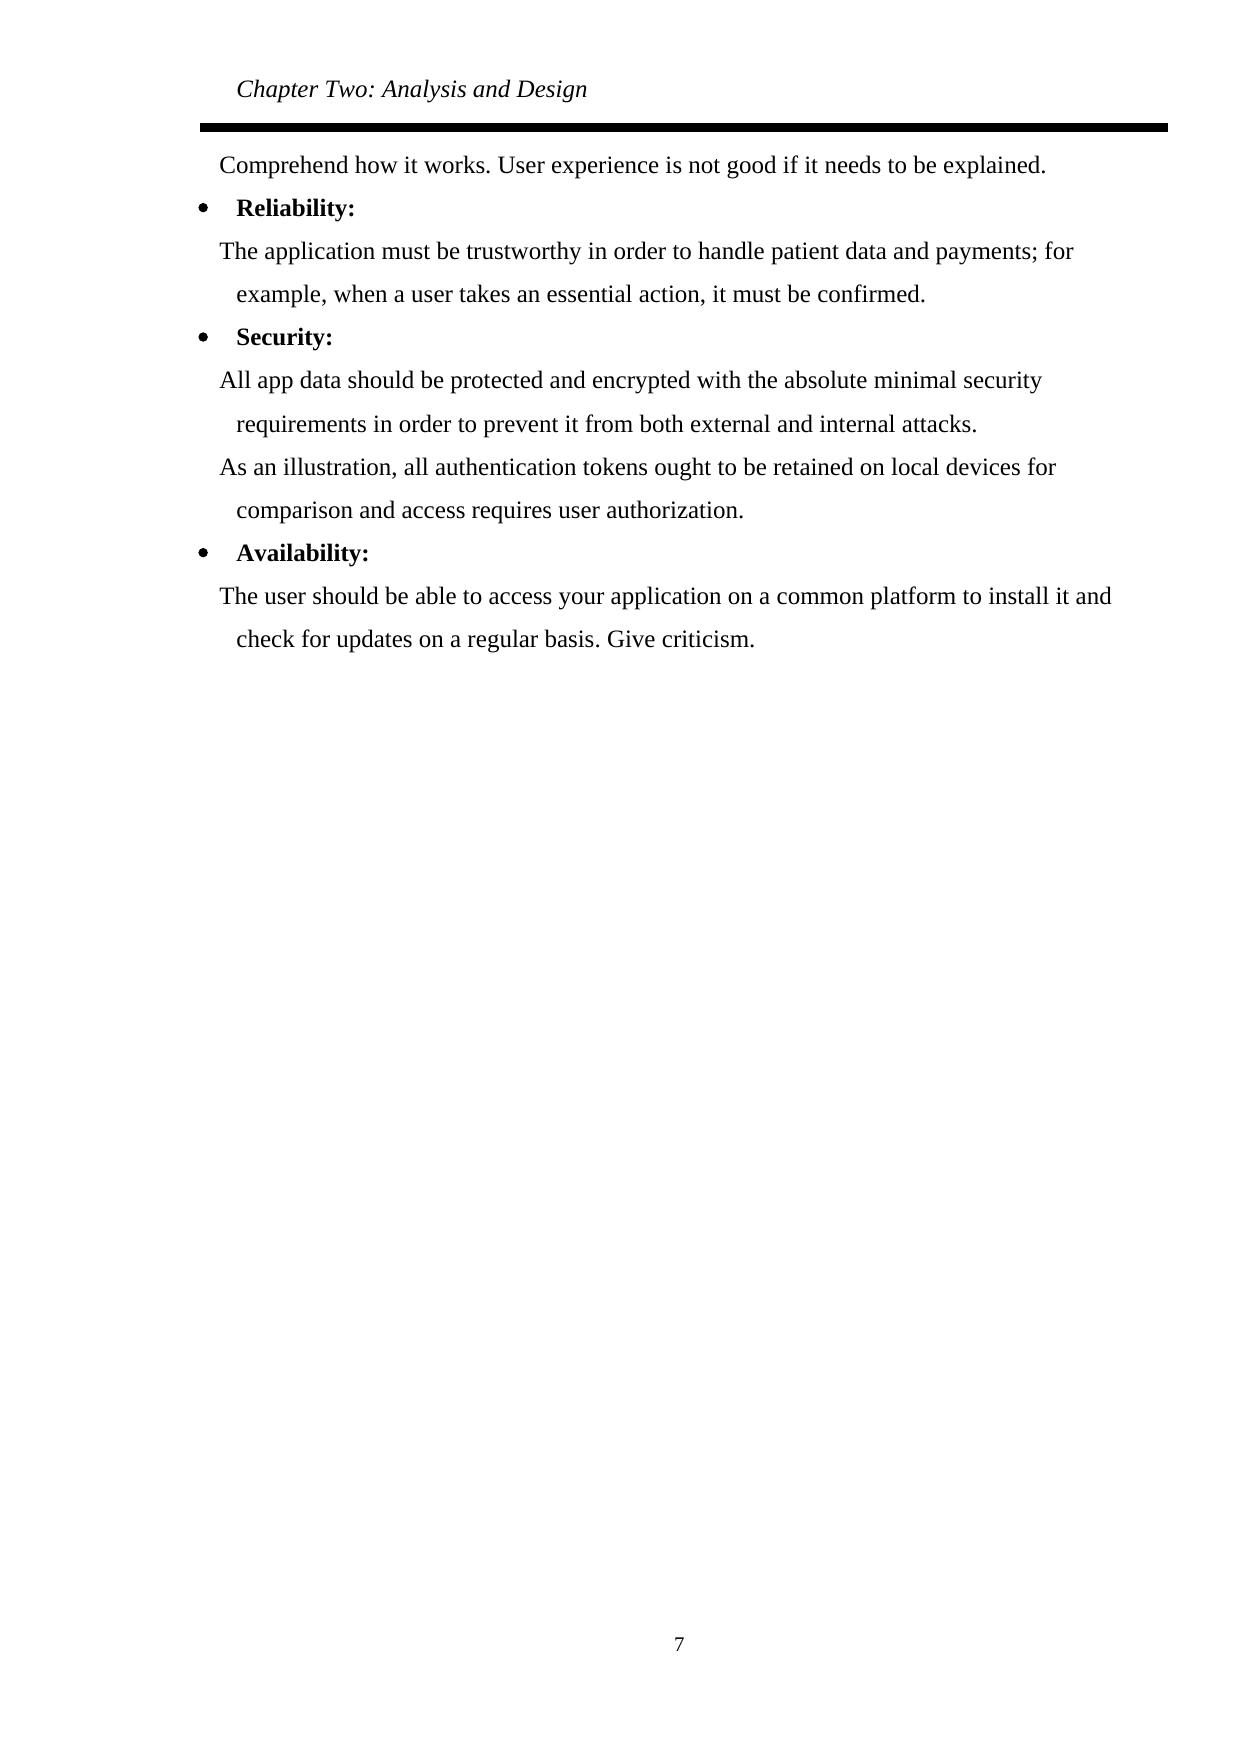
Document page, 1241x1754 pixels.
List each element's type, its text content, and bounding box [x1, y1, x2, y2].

list As an illustration, all authentication tokens ought to be retained on local devices for comparison and access requires user authorization. [219, 452, 1122, 524]
list Reliability: [199, 193, 1122, 222]
list Comprehend how it works. User experience is not good if it needs to be explained. [219, 150, 1122, 179]
list Availability: [199, 538, 1122, 567]
list The application must be trustworthy in order to handle patient data and payments; for example, when a user takes an essential action, it must be confirmed. [219, 236, 1122, 308]
list Security: [199, 322, 1122, 351]
list All app data should be protected and encrypted with the absolute minimal security requirements in order to prevent it from both external and internal attacks. [219, 366, 1122, 437]
list The user should be able to access your application on a common platform to install it and check for updates on a regular basis. Give criticism. [219, 581, 1122, 653]
